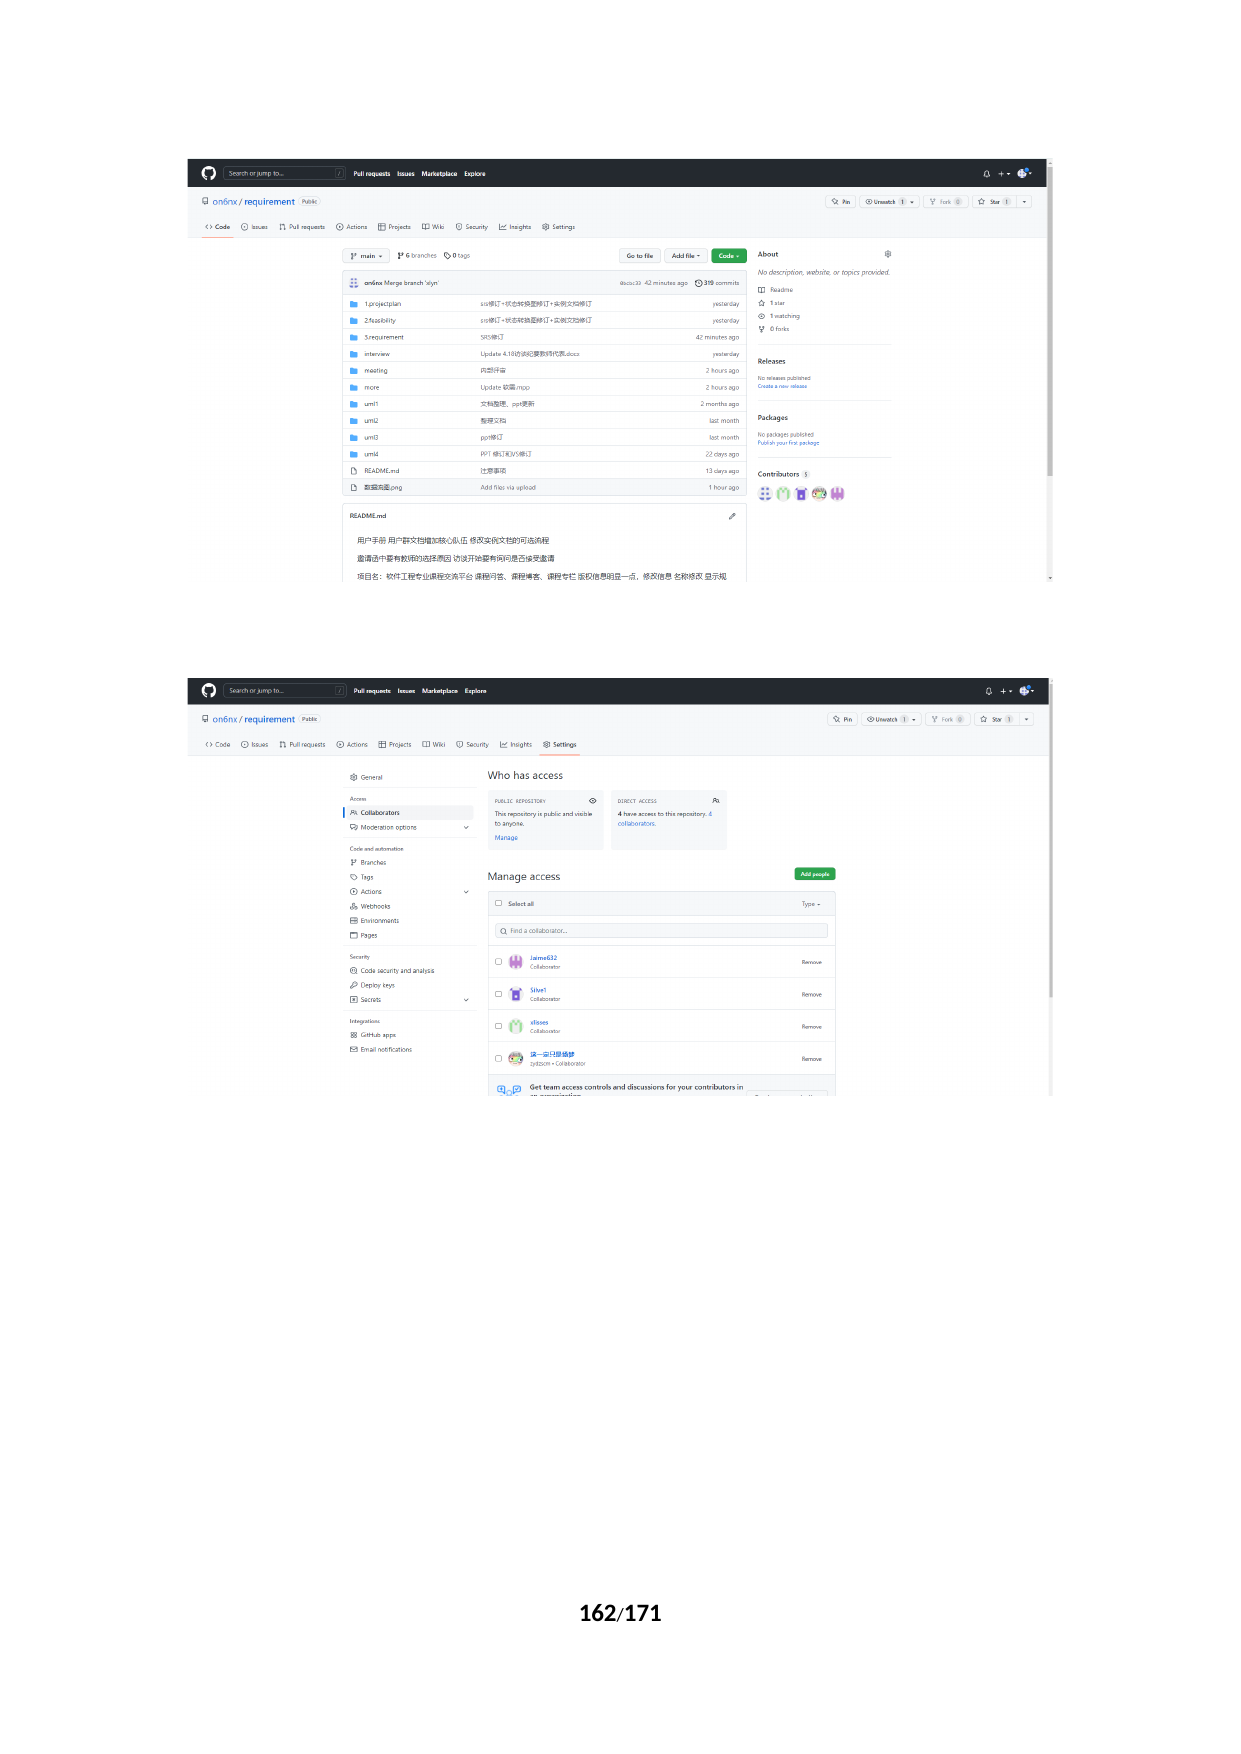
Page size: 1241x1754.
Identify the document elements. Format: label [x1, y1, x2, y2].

picture [187, 158, 1053, 582]
picture [187, 678, 1053, 1096]
